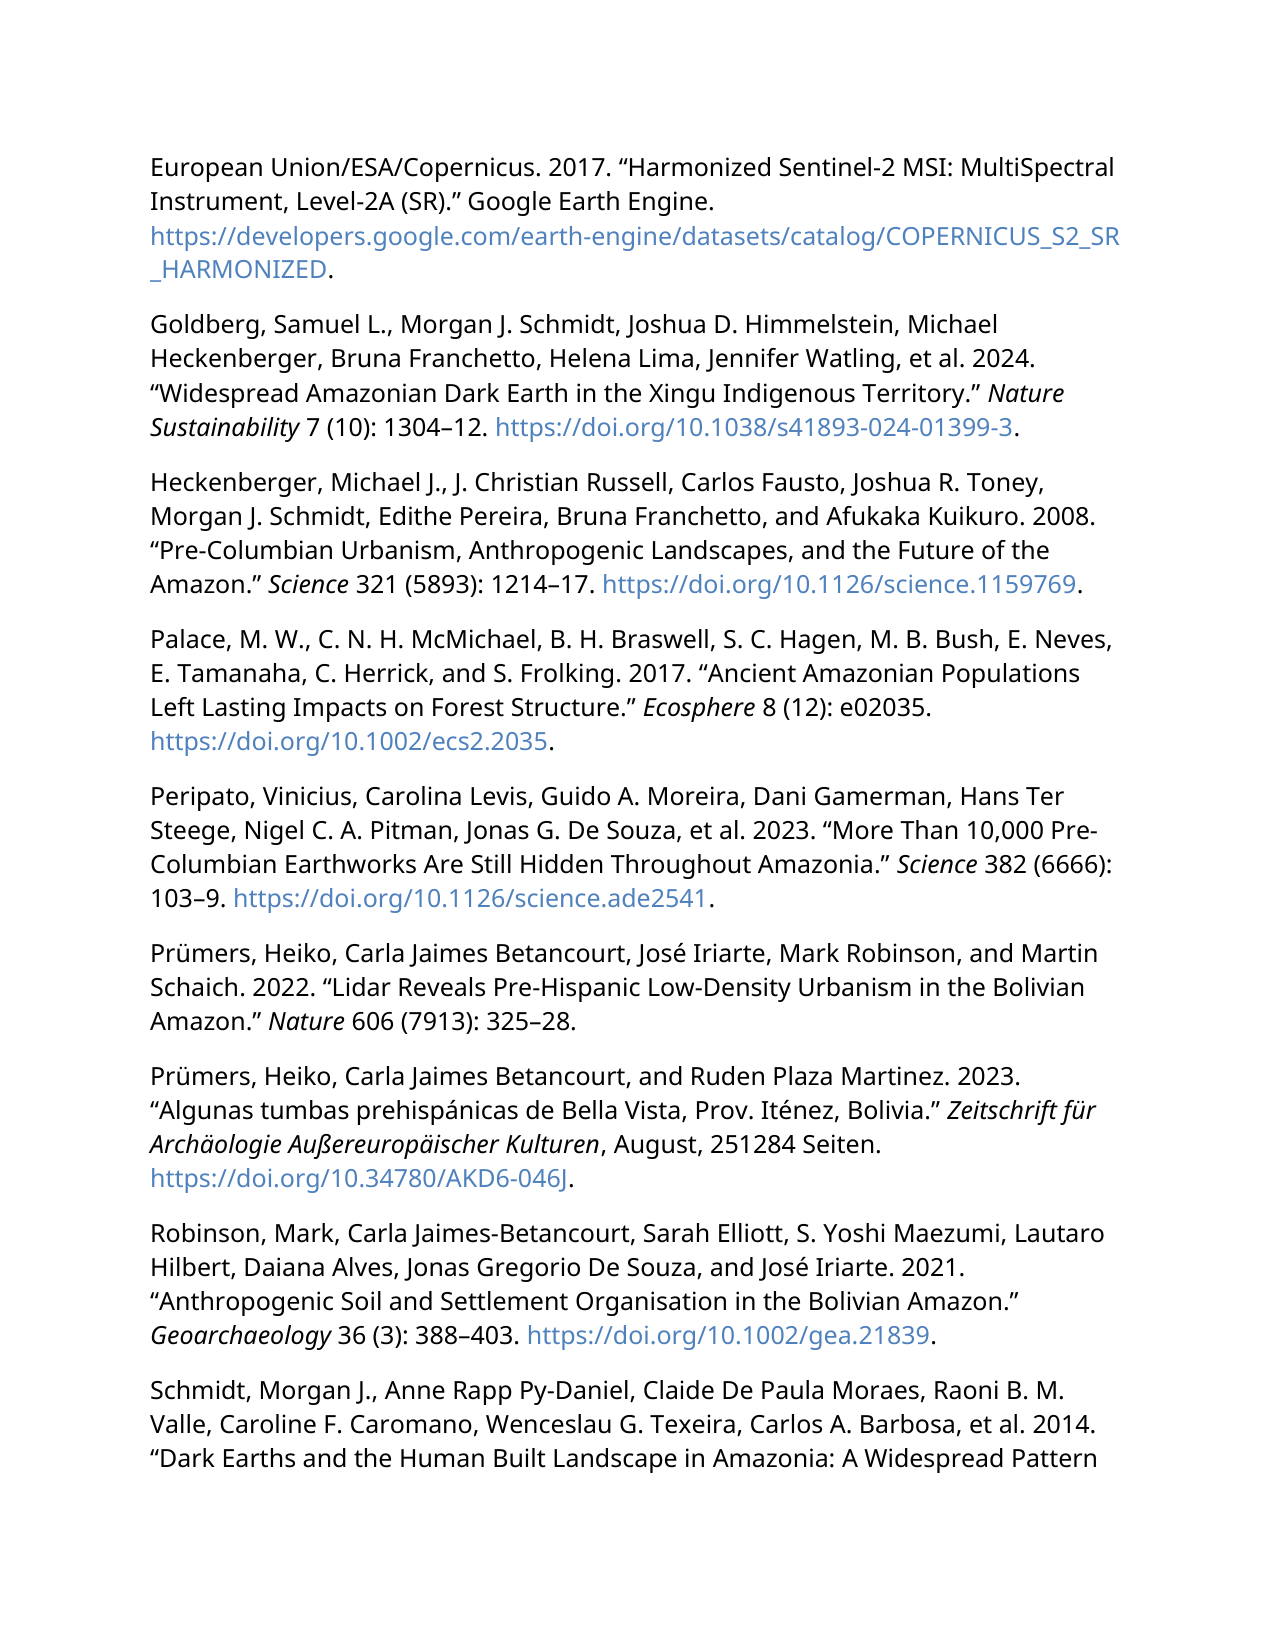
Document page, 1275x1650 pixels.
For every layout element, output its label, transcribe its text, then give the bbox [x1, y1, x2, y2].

text Prümers, Heiko, Carla Jaimes Betancourt, José Iriarte, Mark Robinson, and Martin Schaich. 2022. “Lidar Reveals Pre-Hispanic Low-Density Urbanism in the Bolivian Amazon.” Nature 606 (7913): 325–28. [150, 935, 1125, 1038]
text Peripato, Vinicius, Carolina Levis, Guido A. Moreira, Dani Gamerman, Hans Ter Steege, Nigel C. A. Pitman, Jonas G. De Souza, et al. 2023. “More Than 10,000 Pre-Columbian Earthworks Are Still Hidden Throughout Amazonia.” Science 382 (6666): 103–9. https://doi.org/10.1126/science.ade2541. [150, 778, 1125, 914]
text Prümers, Heiko, Carla Jaimes Betancourt, and Ruden Plaza Martinez. 2023. “Algunas tumbas prehispánicas de Bella Vista, Prov. Iténez, Bolivia.” Zeitschrift für Archäologie Außereuropäischer Kulturen, August, 251284 Seiten. https://doi.org/10.34780/AKD6-046J. [150, 1058, 1125, 1195]
text Palace, M. W., C. N. H. McMichael, B. H. Braswell, S. C. Hagen, M. B. Bush, E. Neves, E. Tamanaha, C. Herrick, and S. Frolking. 2017. “Ancient Amazonian Populations Left Lasting Impacts on Forest Structure.” Ecosphere 8 (12): e02035. https://doi.org/10.1002/ecs2.2035. [150, 621, 1125, 757]
text Goldberg, Samuel L., Morgan J. Schmidt, Joshua D. Himmelstein, Michael Heckenberger, Bruna Franchetto, Helena Lima, Jennifer Watling, et al. 2024. “Widespread Amazonian Dark Earth in the Xingu Indigenous Territory.” Nature Sustainability 7 (10): 1304–12. https://doi.org/10.1038/s41893-024-01399-3. [150, 307, 1125, 443]
text European Union/ESA/Copernicus. 2017. “Harmonized Sentinel-2 MSI: MultiSpectral Instrument, Level-2A (SR).” Google Earth Engine. https://developers.google.com/earth-engine/datasets/catalog/COPERNICUS_S2_SR_HARMONIZED. [150, 150, 1125, 286]
text Robinson, Mark, Carla Jaimes-Betancourt, Sarah Elliott, S. Yoshi Maezumi, Lautaro Hilbert, Daiana Alves, Jonas Gregorio De Souza, and José Iriarte. 2021. “Anthropogenic Soil and Settlement Organisation in the Bolivian Amazon.” Geoarchaeology 36 (3): 388–403. https://doi.org/10.1002/gea.21839. [150, 1216, 1125, 1352]
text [150, 1373, 1125, 1475]
text Heckenberger, Michael J., J. Christian Russell, Carlos Fausto, Joshua R. Toney, Morgan J. Schmidt, Edithe Pereira, Bruna Franchetto, and Afukaka Kuikuro. 2008. “Pre-Columbian Urbanism, Anthropogenic Landscapes, and the Future of the Amazon.” Science 321 (5893): 1214–17. https://doi.org/10.1126/science.1159769. [150, 464, 1125, 600]
